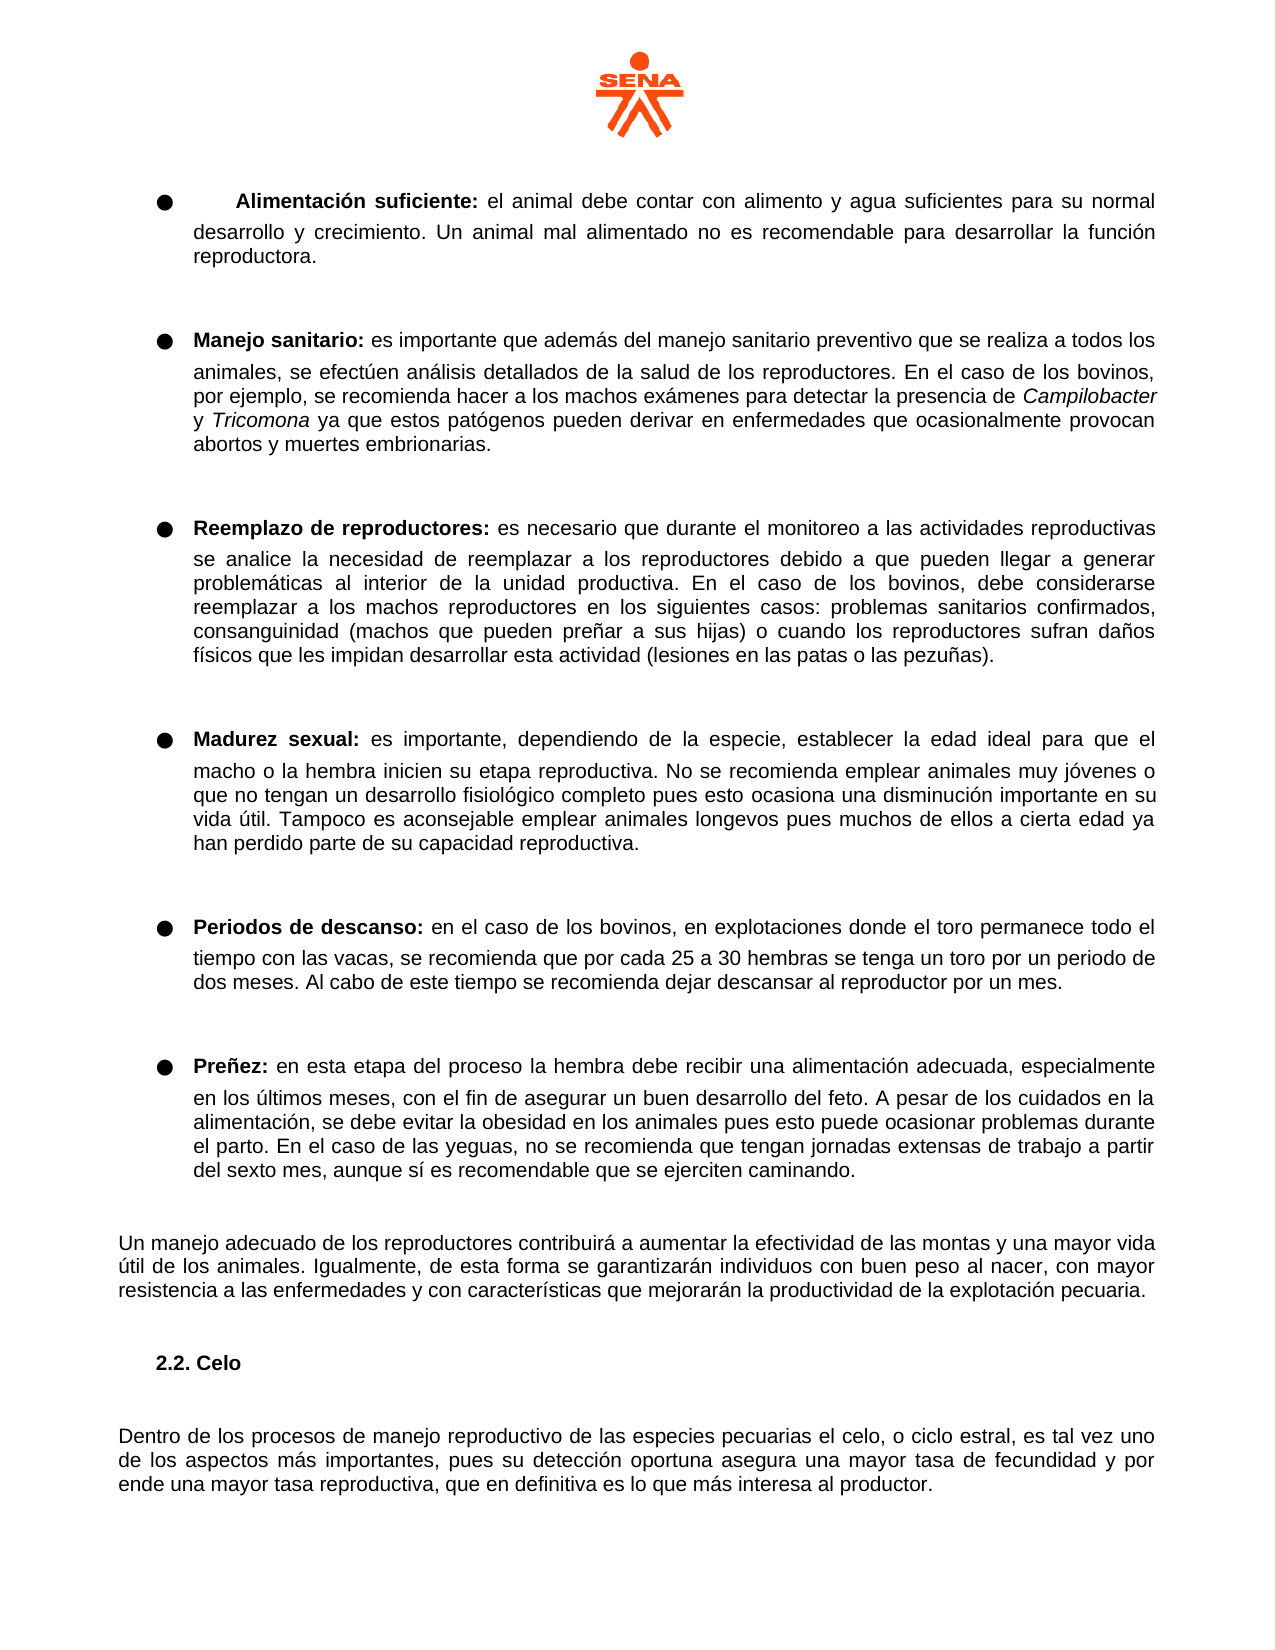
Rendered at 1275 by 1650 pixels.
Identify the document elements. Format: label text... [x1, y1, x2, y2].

list Preñez: en esta etapa del proceso la hembra debe recibir una alimentación adecuada, especialmente en los últimos meses, con el fin de asegurar un buen desarrollo del feto. A pesar de los cuidados en la alimentación, se debe evitar la obesidad en los animales pues esto puede ocasionar problemas durante el parto. En el caso de las yeguas, no se recomienda que tengan jornadas extensas de trabajo a partir del sexto mes, aunque sí es recomendable que se ejerciten caminando. [156, 1043, 1157, 1181]
list Manejo sanitario: es importante que además del manejo sanitario preventivo que se realiza a todos los animales, se efectúen análisis detallados de la salud de los reproductores. En el caso de los bovinos, por ejemplo, se recomienda hacer a los machos exámenes para detectar la presencia de Campilobacter y Tricomona ya que estos patógenos pueden derivar en enfermedades que ocasionalmente provocan abortos y muertes embrionarias. [156, 317, 1157, 455]
list Alimentación suficiente: el animal debe contar con alimento y agua suficientes para su normal desarrollo y crecimiento. Un animal mal alimentado no es recomendable para desarrollar la función reproductora. [156, 177, 1157, 268]
list Madurez sexual: es importante, dependiendo de la especie, establecer la edad ideal para que el macho o la hembra inicien su etapa reproductiva. No se recomienda emplear animales muy jóvenes o que no tengan un desarrollo fisiológico completo pues esto ocasiona una disminución importante en su vida útil. Tampoco es aconsejable emplear animales longevos pues muchos de ellos a cierta edad ya han perdido parte de su capacidad reproductiva. [156, 716, 1157, 854]
subtitle Celo [156, 1351, 1157, 1375]
list Periodos de descanso: en el caso de los bovinos, en explotaciones donde el toro permanece todo el tiempo con las vacas, se recomienda que por cada 25 a 30 hembras se tenga un toro por un periodo de dos meses. Al cabo de este tiempo se recomienda dejar descansar al reproductor por un mes. [156, 903, 1157, 994]
picture [585, 48, 690, 142]
text Dentro de los procesos de manejo reproductivo de las especies pecuarias el celo, o ciclo estral, es tal vez uno de los aspectos más importantes, pues su detección oportuna asegura una mayor tasa de fecundidad y por ende una mayor tasa reproductiva, que en definitiva es lo que más interesa al productor. [118, 1424, 1157, 1496]
text Un manejo adecuado de los reproductores contribuirá a aumentar la efectividad de las montas y una mayor vida útil de los animales. Igualmente, de esta forma se garantizarán individuos con buen peso al nacer, con mayor resistencia a las enfermedades y con características que mejorarán la productividad de la explotación pecuaria. [118, 1230, 1157, 1302]
list Reemplazo de reproductores: es necesario que durante el monitoreo a las actividades reproductivas se analice la necesidad de reemplazar a los reproductores debido a que pueden llegar a generar problemáticas al interior de la unidad productiva. En el caso de los bovinos, debe considerarse reemplazar a los machos reproductores en los siguientes casos: problemas sanitarios confirmados, consanguinidad (machos que pueden preñar a sus hijas) o cuando los reproductores sufran daños físicos que les impidan desarrollar esta actividad (lesiones en las patas o las pezuñas). [156, 504, 1157, 667]
